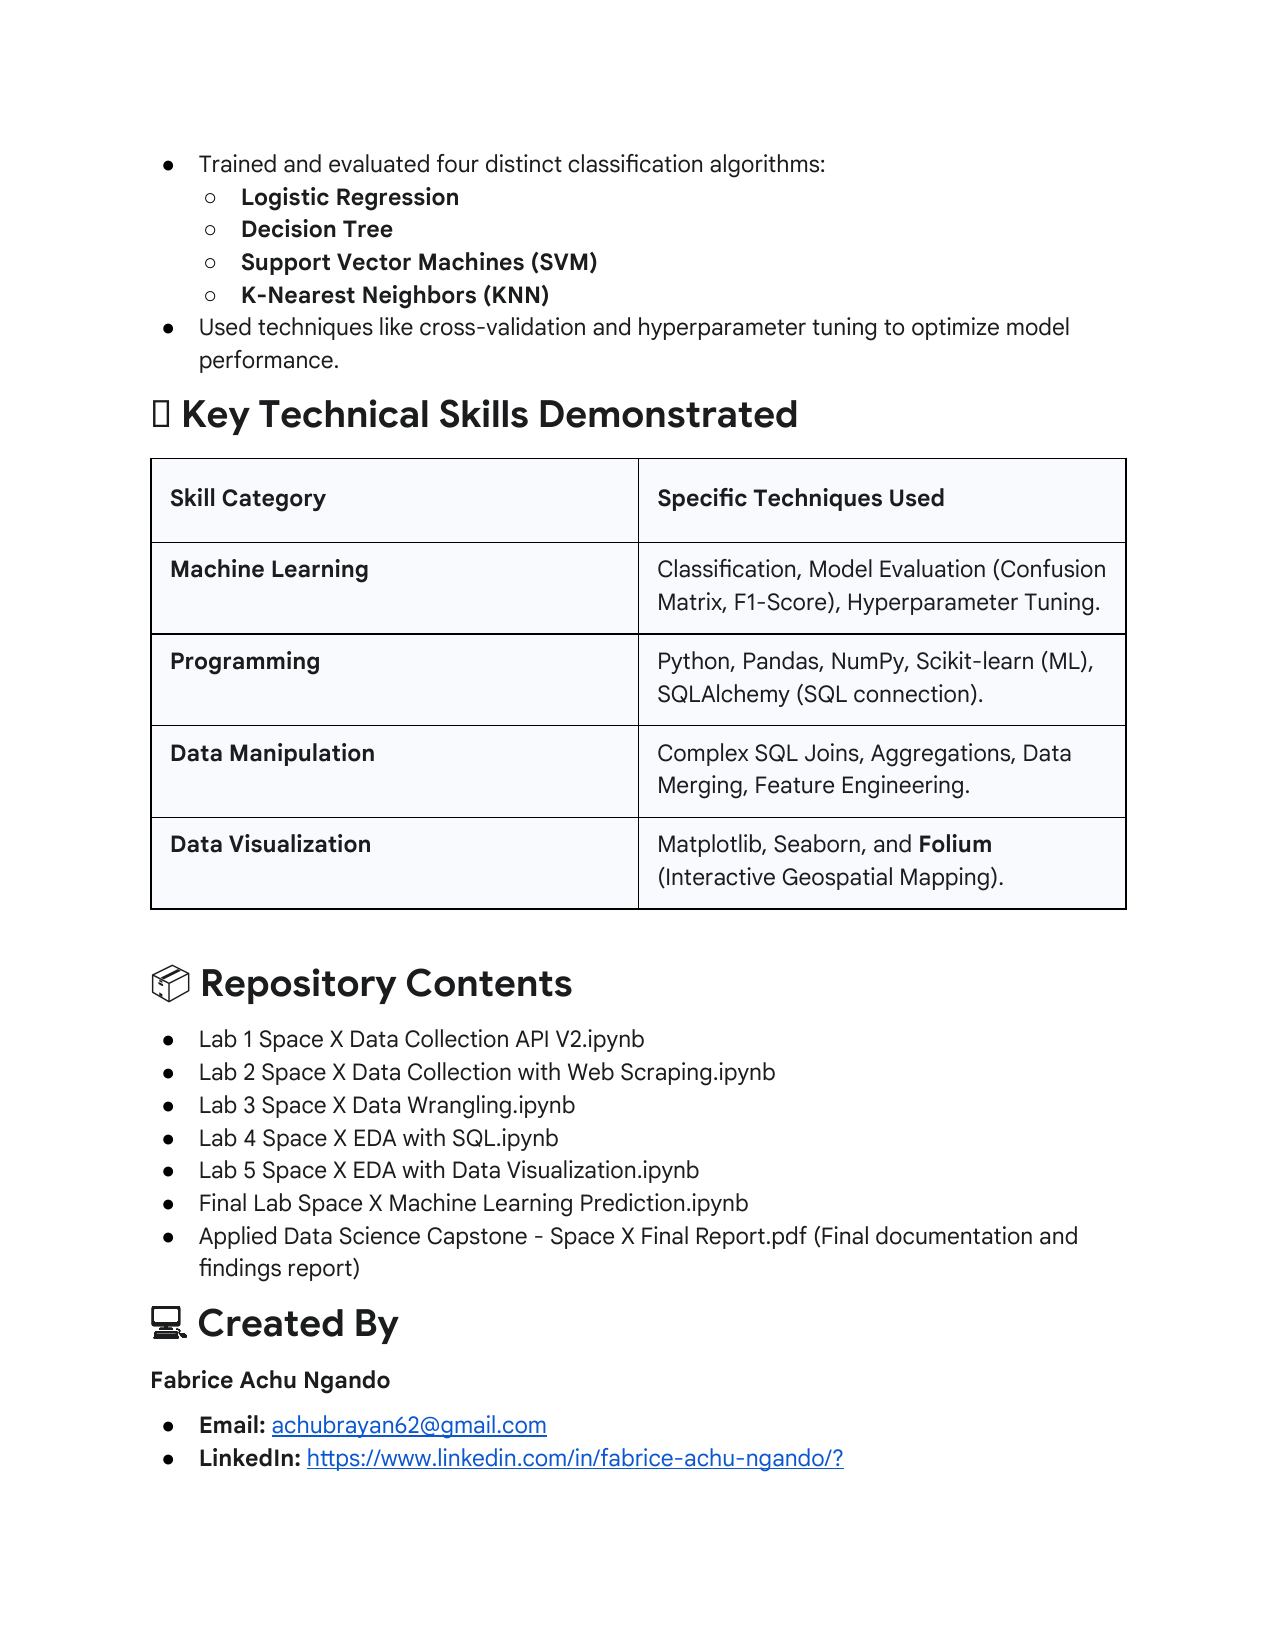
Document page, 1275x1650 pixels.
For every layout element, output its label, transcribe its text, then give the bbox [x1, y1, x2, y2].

list Support Vector Machines (SVM) [203, 248, 1125, 277]
table_cell Matplotlib, Seaborn, and Folium (Interactive Geospatial Mapping). [639, 818, 1125, 908]
list Used techniques like cross-validation and hyperparameter tuning to optimize model performance. [161, 313, 1125, 375]
list Email: achubrayan62@gmail.com [161, 1411, 1125, 1440]
list Final Lab Space X Machine Learning Prediction.ipynb [161, 1189, 1125, 1218]
list K-Nearest Neighbors (KNN) [203, 281, 1125, 309]
table_cell Programming [152, 635, 638, 725]
subtitle 👨‍💻 Created By [150, 1300, 1125, 1347]
subtitle ✨ Key Technical Skills Demonstrated [150, 391, 1125, 438]
list Lab 3 Space X Data Wrangling.ipynb [161, 1091, 1125, 1120]
list Trained and evaluated four distinct classification algorithms: [161, 150, 1125, 179]
subtitle 📦 Repository Contents [150, 960, 1125, 1007]
list Logistic Regression [203, 183, 1125, 211]
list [161, 1444, 1125, 1473]
table_cell Data Manipulation [152, 726, 638, 816]
list Applied Data Science Capstone - Space X Final Report.pdf (Final documentation and findings report) [161, 1222, 1125, 1283]
text Fabrice Achu Ngando [150, 1366, 1125, 1395]
list Decision Tree [203, 215, 1125, 244]
list Lab 1 Space X Data Collection API V2.ipynb [161, 1026, 1125, 1054]
list Lab 5 Space X EDA with Data Visualization.ipynb [161, 1157, 1125, 1185]
table_header Skill Category [152, 459, 638, 541]
table_cell Classification, Model Evaluation (Confusion Matrix, F1-Score), Hyperparameter Tuning. [639, 543, 1125, 633]
table_cell Python, Pandas, NumPy, Scikit-learn (ML), SQLAlchemy (SQL connection). [639, 635, 1125, 725]
table_cell Data Visualization [152, 818, 638, 908]
table_cell Machine Learning [152, 543, 638, 633]
table_header Specific Techniques Used [639, 459, 1125, 541]
list Lab 4 Space X EDA with SQL.ipynb [161, 1124, 1125, 1153]
list Lab 2 Space X Data Collection with Web Scraping.ipynb [161, 1058, 1125, 1087]
table_cell Complex SQL Joins, Aggregations, Data Merging, Feature Engineering. [639, 726, 1125, 816]
